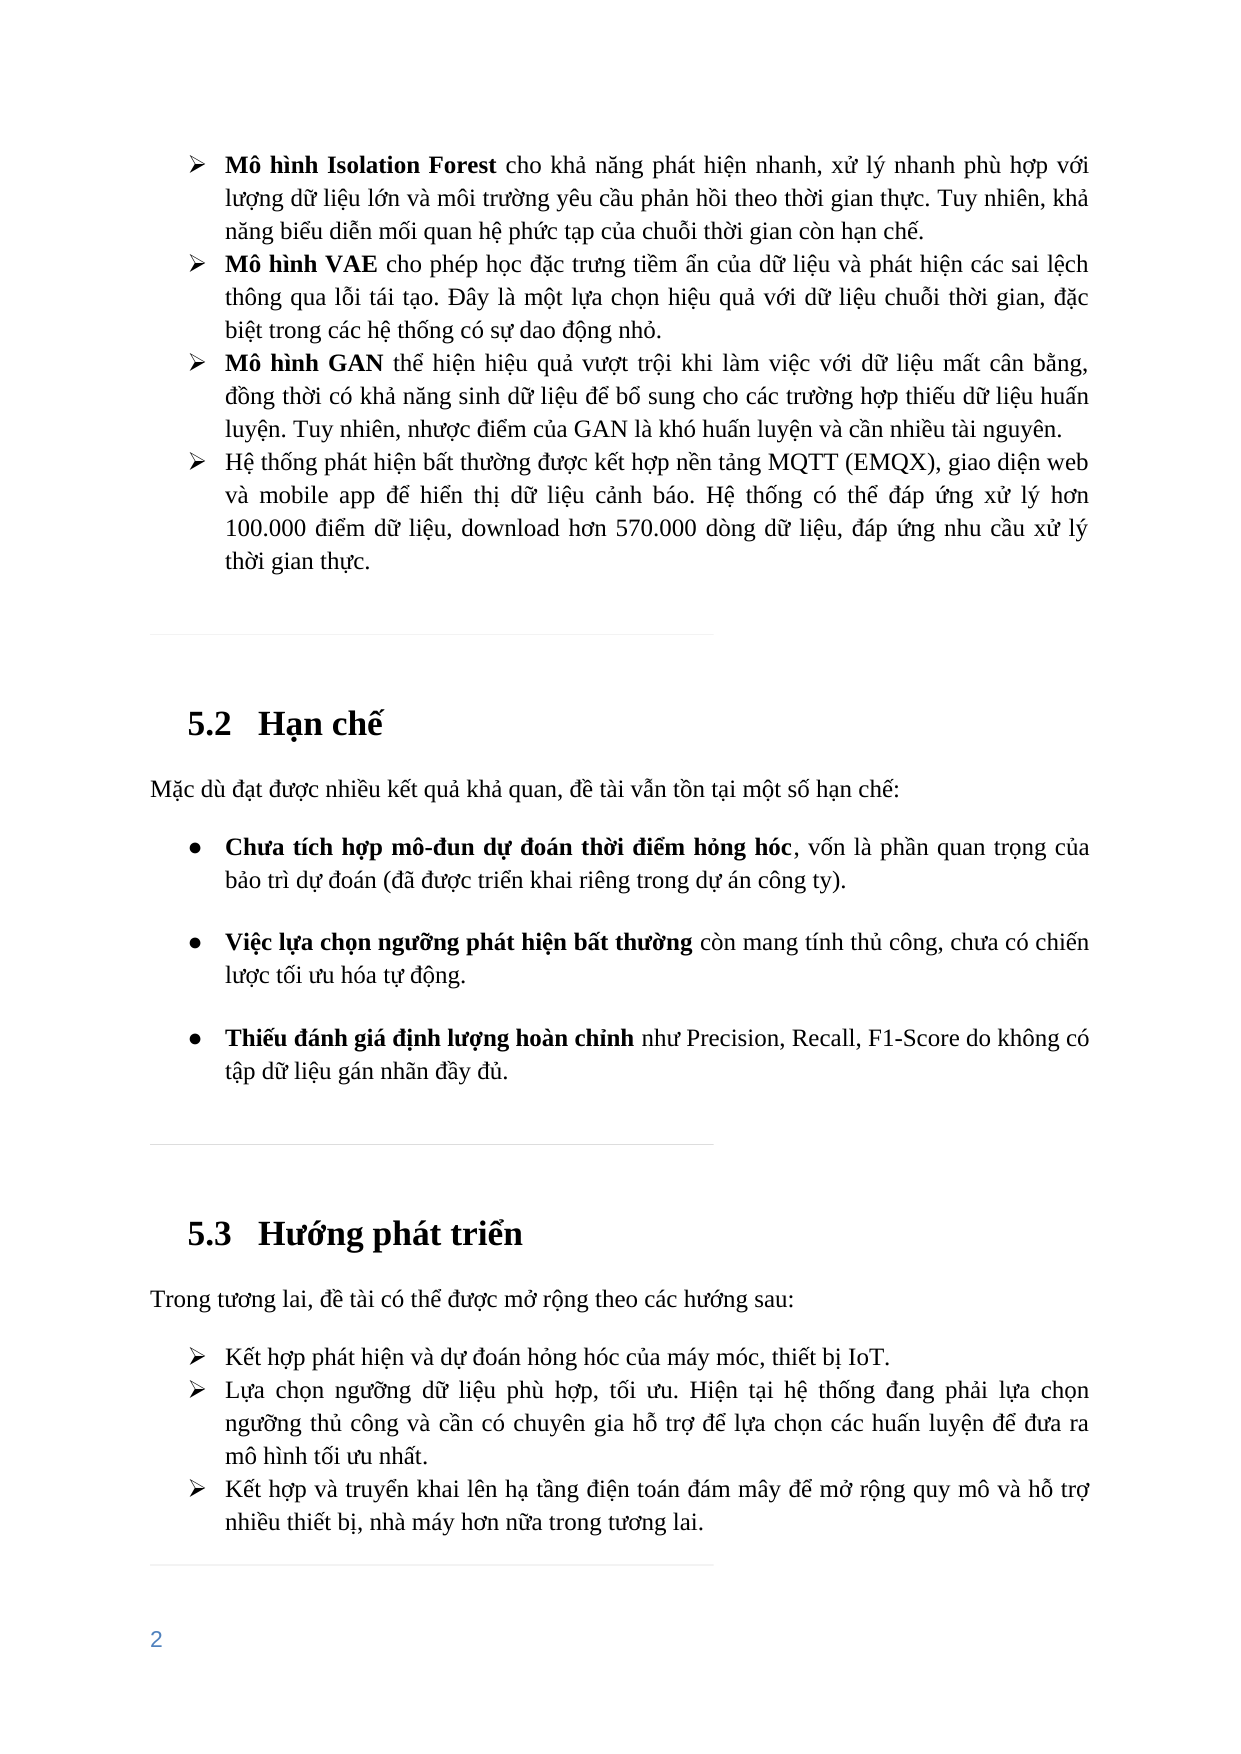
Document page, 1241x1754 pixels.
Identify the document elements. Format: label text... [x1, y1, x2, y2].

list Hệ thống phát hiện bất thường được kết hợp nền tảng MQTT (EMQX), giao diện web và mobile app để hiển thị dữ liệu cảnh báo. Hệ thống có thể đáp ứng xử lý hơn 100.000 điểm dữ liệu, download hơn 570.000 dòng dữ liệu, đáp ứng nhu cầu xử lý thời gian thực. [187, 447, 1090, 605]
subtitle Hướng phát triển [187, 1212, 1090, 1253]
list Kết hợp và truyển khai lên hạ tầng điện toán đám mây để mở rộng quy mô và hỗ trợ nhiều thiết bị, nhà máy hơn nữa trong tương lai. [187, 1474, 1090, 1536]
list Lựa chọn ngưỡng dữ liệu phù hợp, tối ưu. Hiện tại hệ thống đang phải lựa chọn ngưỡng thủ công và cần có chuyên gia hỗ trợ để lựa chọn các huấn luyện để đưa ra mô hình tối ưu nhất. [187, 1375, 1090, 1469]
list Mô hình Isolation Forest cho khả năng phát hiện nhanh, xử lý nhanh phù hợp với lượng dữ liệu lớn và môi trường yêu cầu phản hồi theo thời gian thực. Tuy nhiên, khả năng biểu diễn mối quan hệ phức tạp của chuỗi thời gian còn hạn chế. [187, 150, 1090, 245]
list Mô hình GAN thể hiện hiệu quả vượt trội khi làm việc với dữ liệu mất cân bằng, đồng thời có khả năng sinh dữ liệu để bổ sung cho các trường hợp thiếu dữ liệu huấn luyện. Tuy nhiên, nhược điểm của GAN là khó huấn luyện và cần nhiều tài nguyên. [187, 348, 1090, 443]
list Việc lựa chọn ngưỡng phát hiện bất thường còn mang tính thủ công, chưa có chiến lược tối ưu hóa tự động. [187, 927, 1090, 1019]
list Thiếu đánh giá định lượng hoàn chỉnh như Precision, Recall, F1-Score do không có tập dữ liệu gán nhãn đầy đủ. [187, 1023, 1090, 1115]
subtitle Hạn chế [187, 702, 1090, 743]
text Trong tương lai, đề tài có thể được mở rộng theo các hướng sau: [150, 1284, 1090, 1312]
list Mô hình VAE cho phép học đặc trưng tiềm ẩn của dữ liệu và phát hiện các sai lệch thông qua lỗi tái tạo. Đây là một lựa chọn hiệu quả với dữ liệu chuỗi thời gian, đặc biệt trong các hệ thống có sự dao động nhỏ. [187, 249, 1090, 344]
list Chưa tích hợp mô-đun dự đoán thời điểm hỏng hóc, vốn là phần quan trọng của bảo trì dự đoán (đã được triển khai riêng trong dự án công ty). [187, 832, 1090, 924]
list Kết hợp phát hiện và dự đoán hỏng hóc của máy móc, thiết bị IoT. [187, 1342, 1090, 1371]
text Mặc dù đạt được nhiều kết quả khả quan, đề tài vẫn tồn tại một số hạn chế: [150, 774, 1090, 802]
